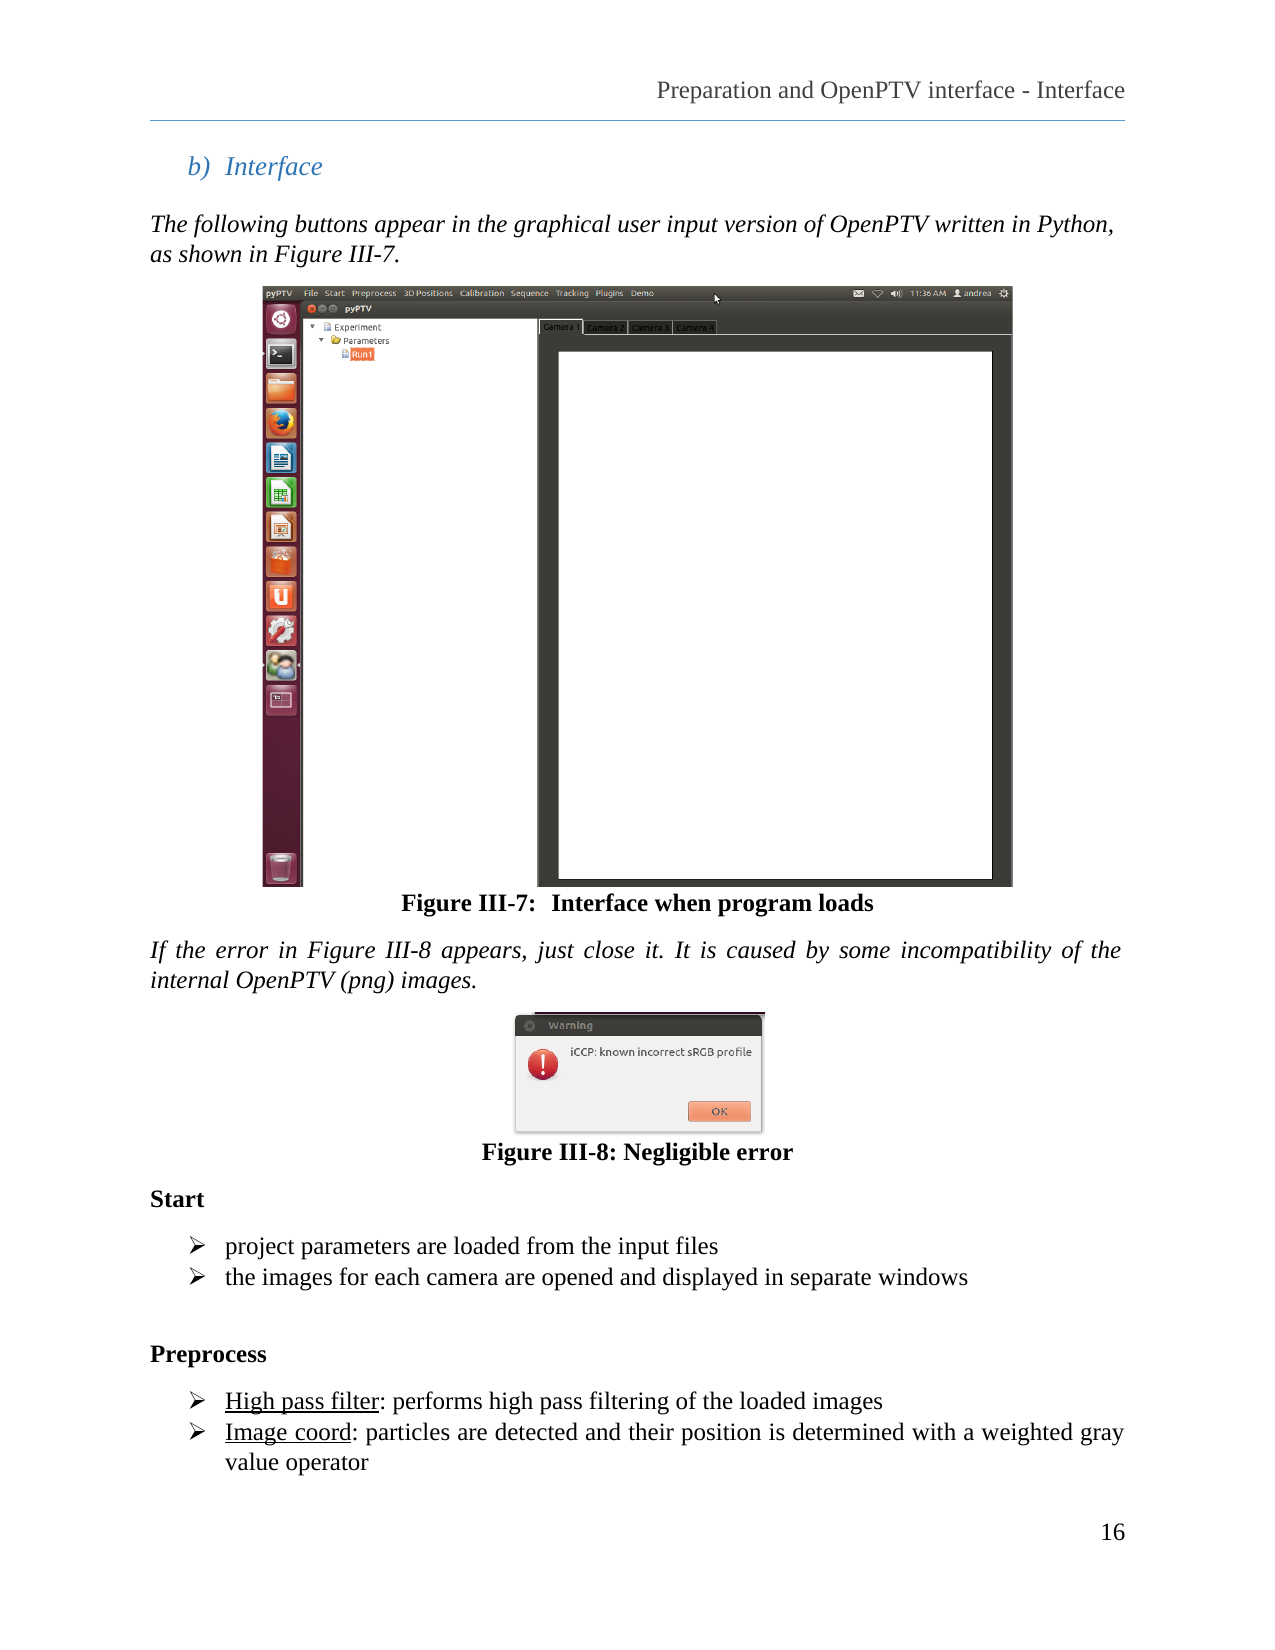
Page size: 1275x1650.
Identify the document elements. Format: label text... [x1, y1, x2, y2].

subtitle Interface [187, 150, 1125, 181]
list project parameters are loaded from the input files [187, 1231, 1125, 1260]
list High pass filter: performs high pass filtering of the loaded images [187, 1386, 1125, 1415]
list Image coord: particles are detected and their position is determined with a weighted gray value operator [187, 1417, 1125, 1476]
list the images for each camera are opened and displayed in separate windows [187, 1262, 1125, 1290]
text Preprocess [150, 1339, 1125, 1368]
text Figure III-7: Interface when program loads [150, 888, 1125, 917]
text The following buttons appear in the graphical user input version of OpenPTV written in Python, as shown in Figure III-7. [150, 209, 1125, 268]
picture [510, 1012, 766, 1136]
picture [262, 286, 1013, 887]
text Figure III-8: Negligible error [150, 1137, 1125, 1166]
text Start [150, 1184, 1125, 1213]
text If the error in Figure III-8 appears, just close it. It is caused by some incompatibility of the internal OpenPTV (png) images. [150, 935, 1125, 994]
